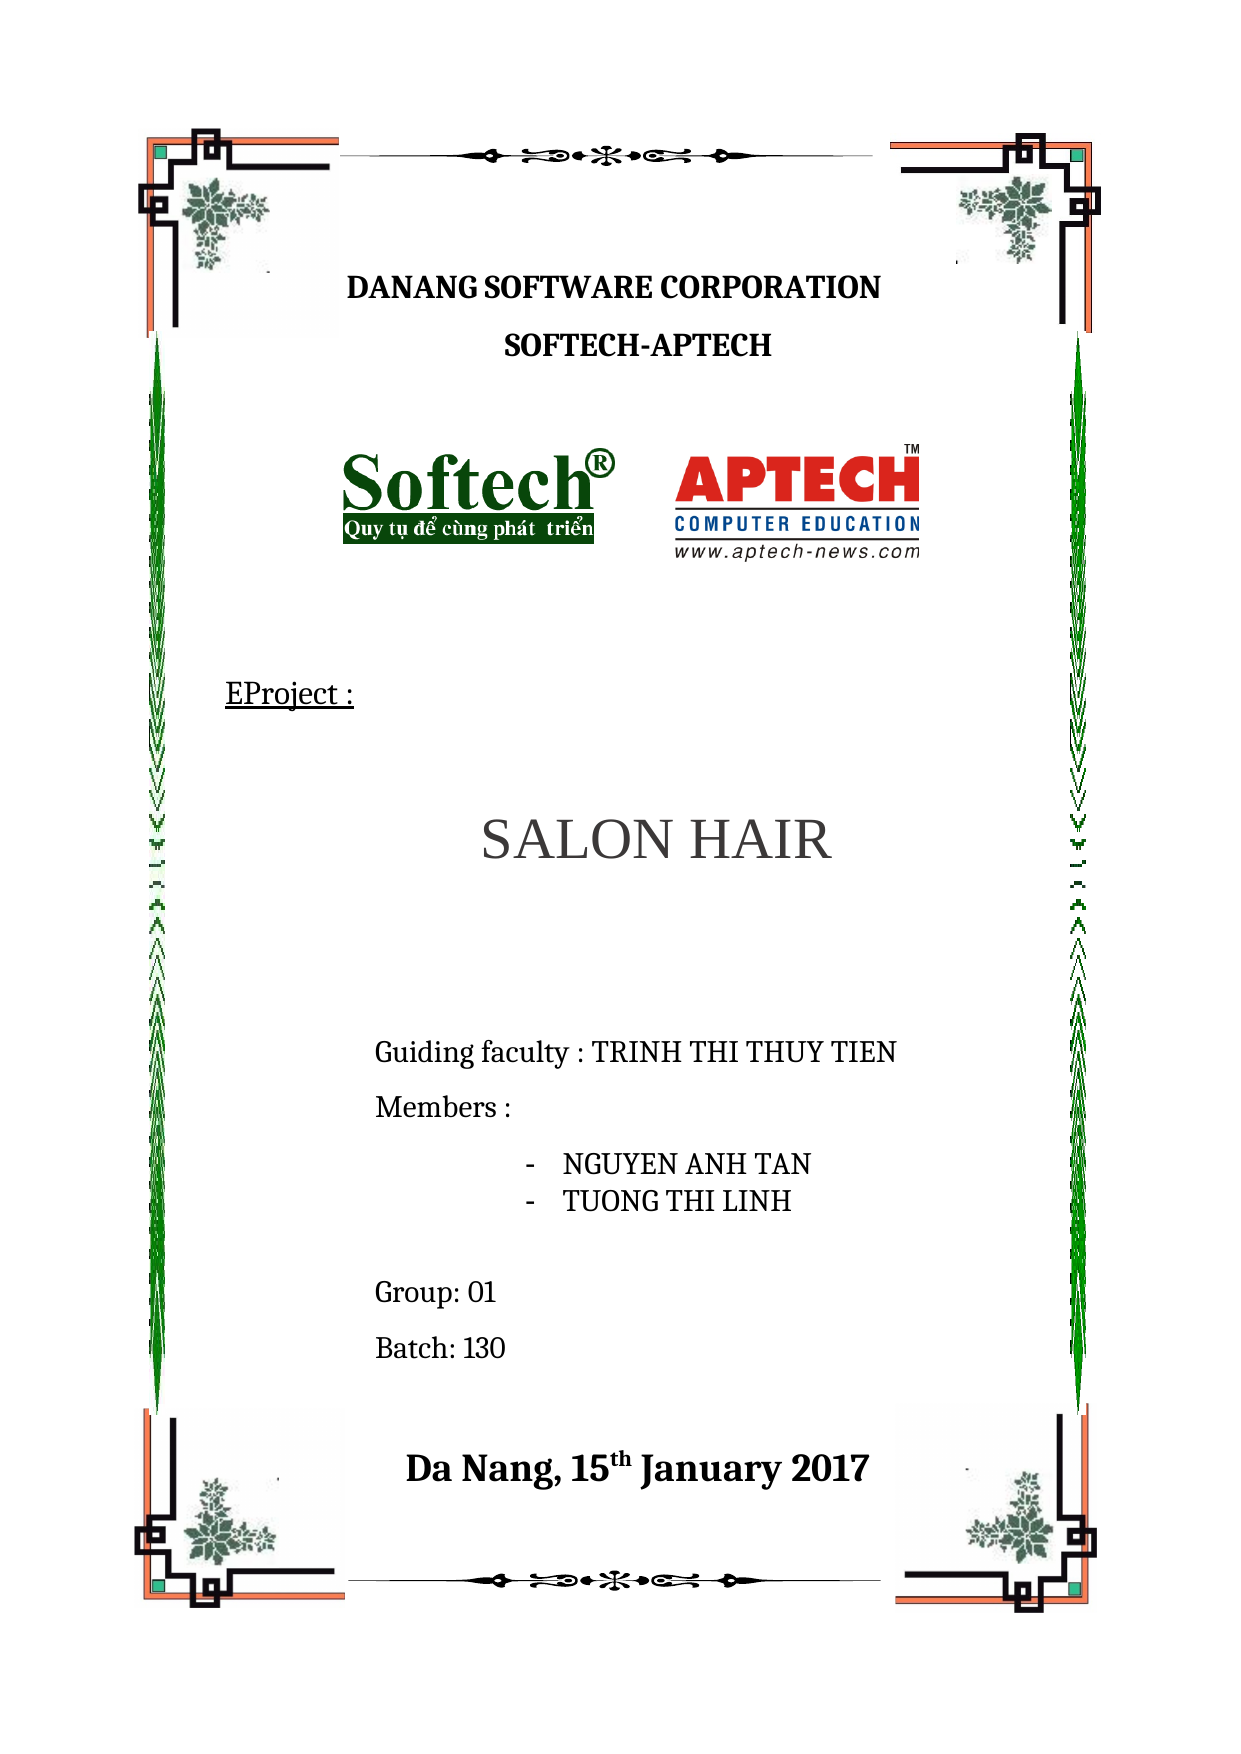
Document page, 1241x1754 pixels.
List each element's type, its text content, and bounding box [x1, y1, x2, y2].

picture [180, 178, 269, 268]
text Batch: 130 [375, 1330, 1090, 1366]
list TUONG THI LINH [525, 1182, 1090, 1219]
text Da Nang, 15th January 2017 [150, 1446, 1090, 1492]
text Members : [225, 1089, 1090, 1126]
text EProject : [150, 674, 1090, 712]
text DANANG SOFTWARE CORPORATION [150, 268, 1078, 306]
picture [184, 1492, 278, 1567]
picture [966, 1492, 1055, 1563]
picture [890, 133, 1101, 333]
picture [675, 444, 919, 562]
list NGUYEN ANH TAN [525, 1145, 1090, 1182]
text Group: 01 [375, 1275, 1090, 1311]
text SOFTECH-APTECH [150, 326, 1090, 364]
text Guiding faculty : TRINH THI THUY TIEN [300, 1034, 1090, 1070]
picture [896, 1404, 1096, 1612]
picture [135, 129, 345, 1607]
picture [324, 443, 634, 561]
